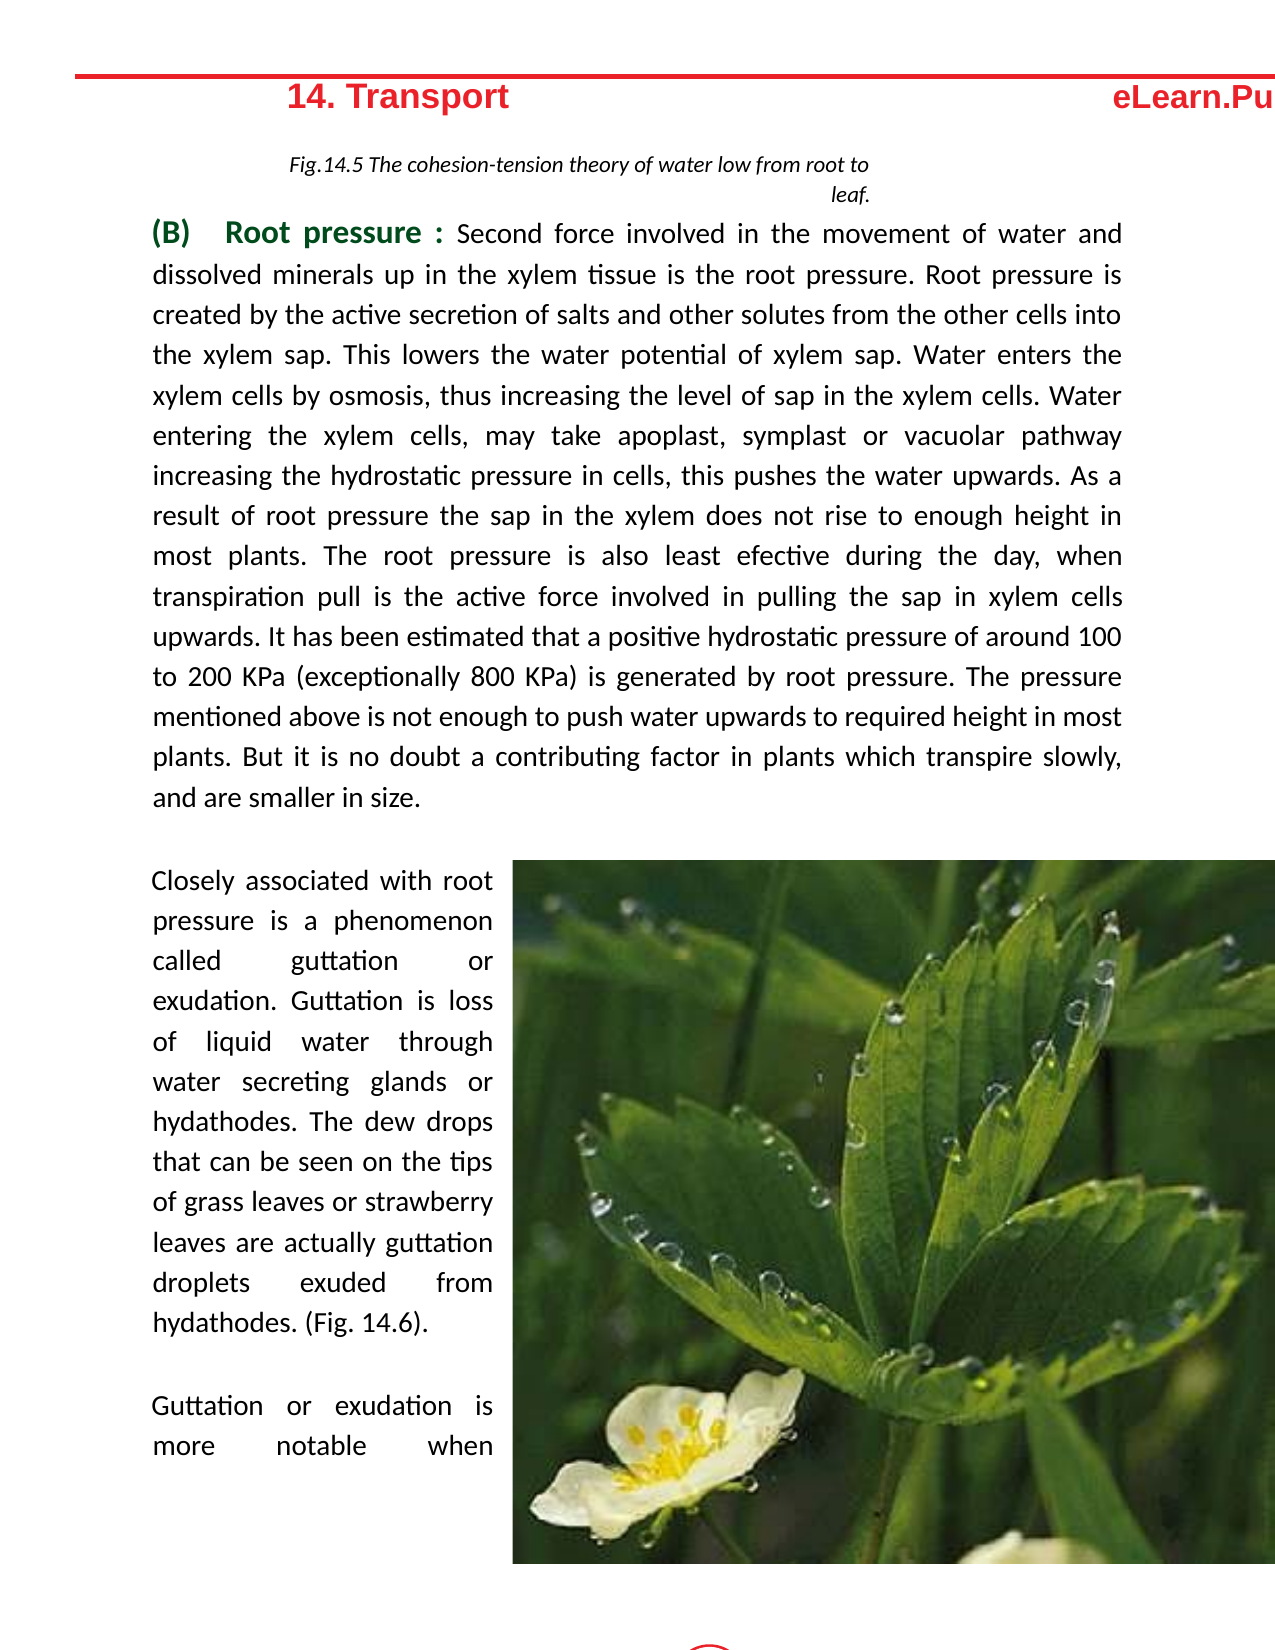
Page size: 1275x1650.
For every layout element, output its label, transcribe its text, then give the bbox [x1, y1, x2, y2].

picture [512, 860, 1275, 1564]
list Root pressure : Second force involved in the movement of water and dissolved minerals up in the xylem tissue is the root pressure. Root pressure is created by the active secretion of salts and other solutes from the other cells into the xylem sap. This lowers the water potential of xylem sap. Water enters the xylem cells by osmosis, thus increasing the level of sap in the xylem cells. Water entering the xylem cells, may take apoplast, symplast or vacuolar pathway increasing the hydrostatic pressure in cells, this pushes the water upwards. As a result of root pressure the sap in the xylem does not rise to enough height in most plants. The root pressure is also least efective during the day, when transpiration pull is the active force involved in pulling the sap in xylem cells upwards. It has been estimated that a positive hydrostatic pressure of around 100 to 200 KPa (exceptionally 800 KPa) is generated by root pressure. The pressure mentioned above is not enough to push water upwards to required height in most plants. But it is no doubt a contributing factor in plants which transpire slowly, and are smaller in size. [151, 211, 1123, 814]
text Fig.14.5 The cohesion-tension theory of water low from root to leaf. [150, 150, 872, 208]
text Closely associated with root pressure is a phenomenon called guttation or exudation. Guttation is loss of liquid water through water secreting glands or hydathodes. The dew drops that can be seen on the tips of grass leaves or strawberry leaves are actually guttation droplets exuded from hydathodes. (Fig. 14.6). [151, 862, 512, 1340]
